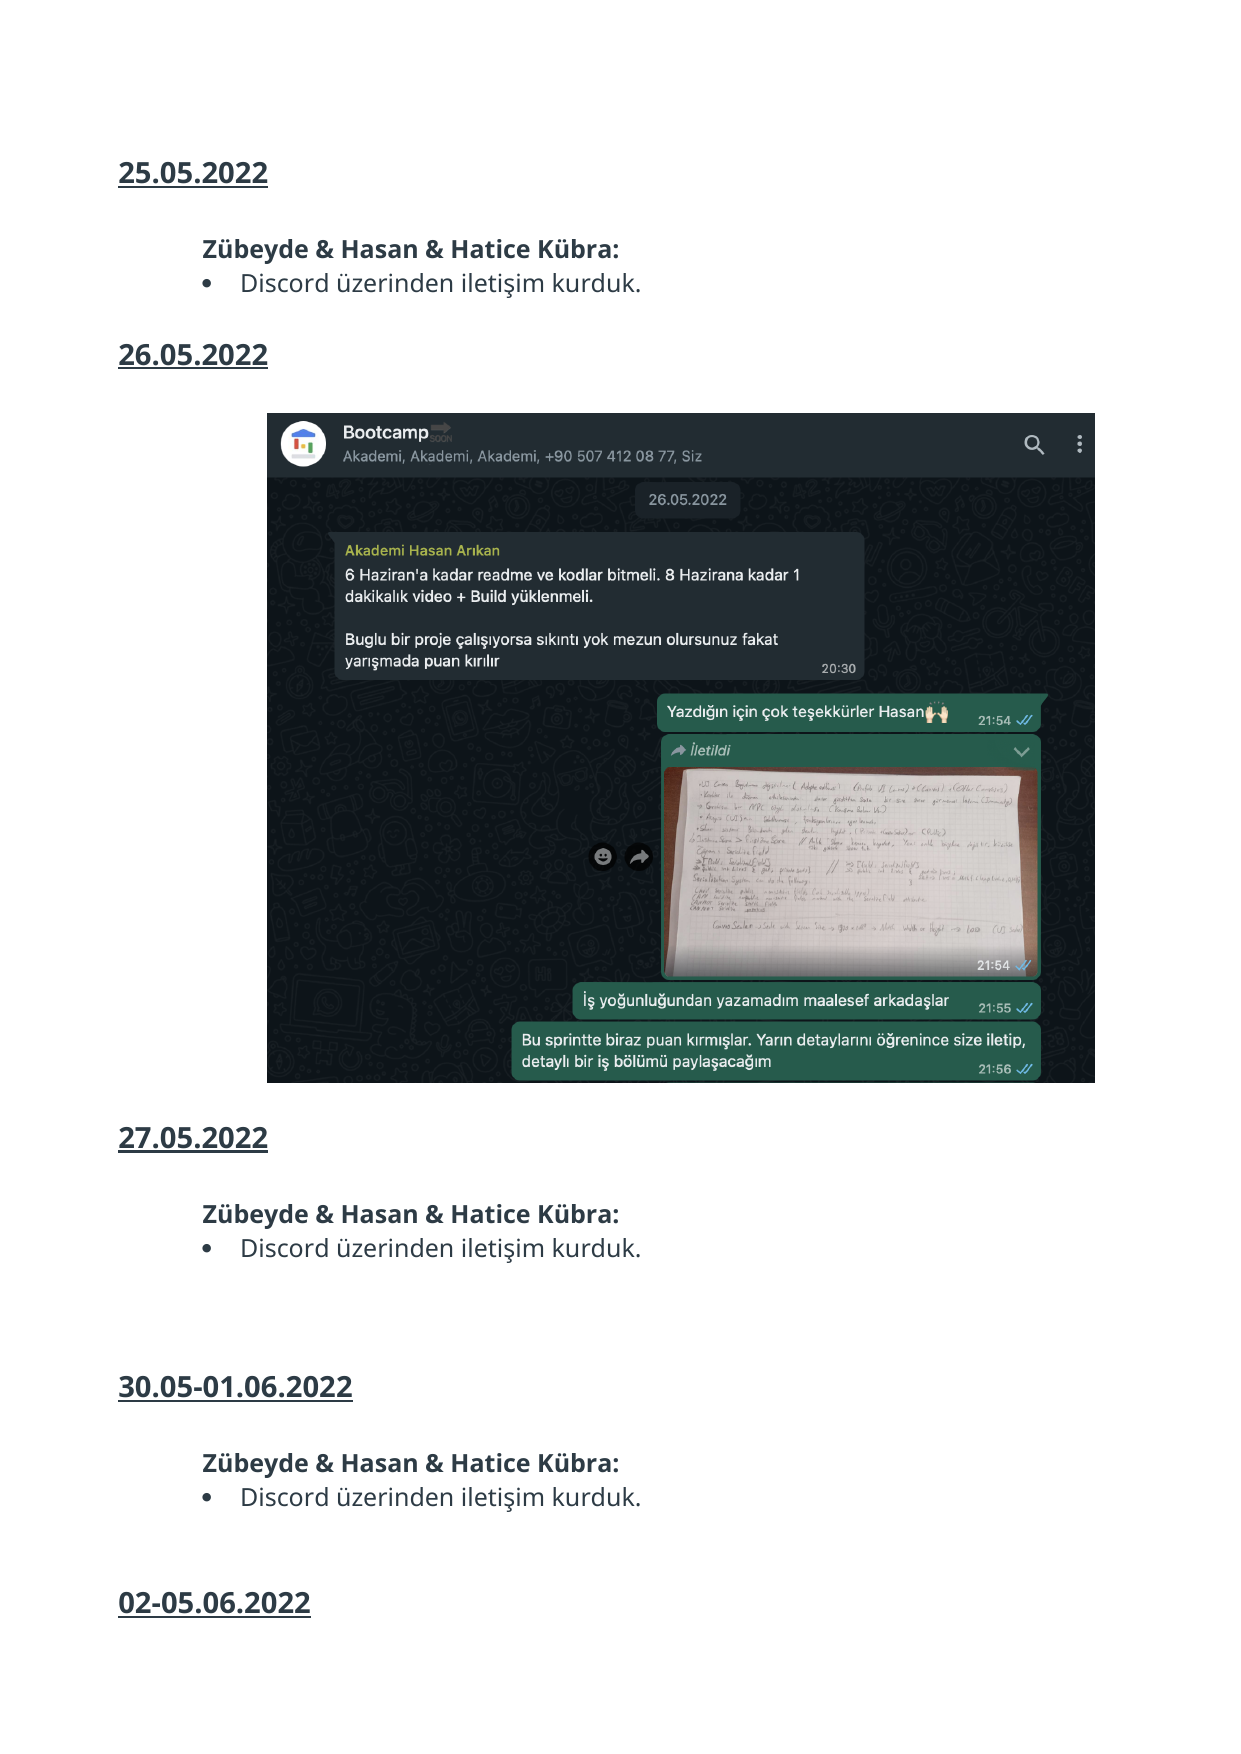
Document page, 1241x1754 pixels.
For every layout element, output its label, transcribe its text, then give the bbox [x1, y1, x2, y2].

list Discord üzerinden iletişim kurduk. [202, 1480, 1122, 1514]
text 30.05-01.06.2022 [118, 1367, 1122, 1406]
text 02-05.06.2022 [118, 1582, 1122, 1622]
list Discord üzerinden iletişim kurduk. [202, 1230, 1122, 1264]
text Zübeyde & Hasan & Hatice Kübra: [193, 1196, 1122, 1230]
text Zübeyde & Hasan & Hatice Kübra: [193, 1446, 1122, 1480]
text 25.05.2022 [118, 152, 1122, 192]
text 26.05.2022 [118, 334, 1122, 373]
text 27.05.2022 [118, 1117, 1122, 1157]
list Discord üzerinden iletişim kurduk. [202, 266, 1122, 300]
text Zübeyde & Hasan & Hatice Kübra: [193, 232, 1122, 266]
picture [267, 413, 1095, 1083]
